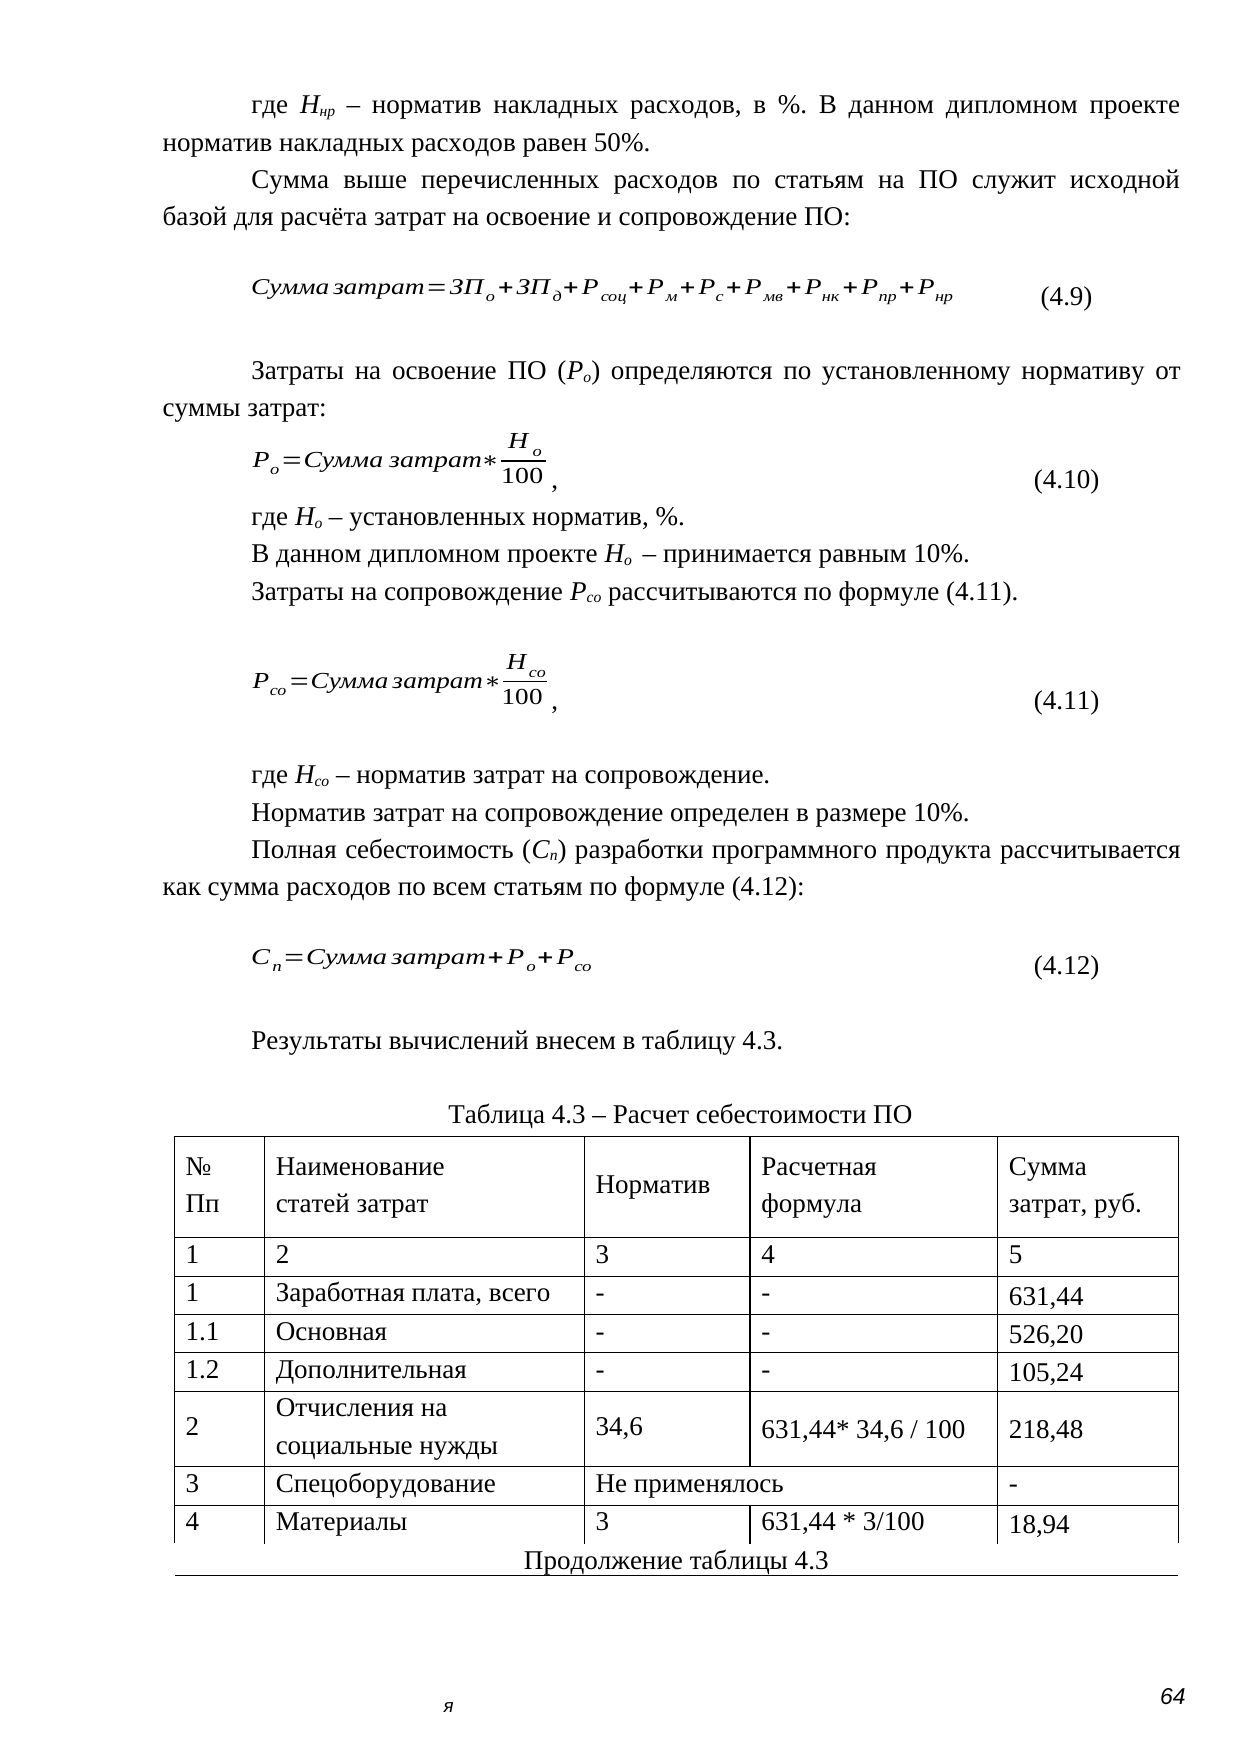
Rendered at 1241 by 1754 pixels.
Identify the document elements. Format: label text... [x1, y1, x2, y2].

table_cell 2 [175, 1392, 264, 1466]
table_cell Заработная плата, всего [265, 1277, 584, 1314]
table_cell 3 [585, 1506, 749, 1543]
table_cell 4 [175, 1506, 264, 1543]
table_header Сумма затрат, руб. [998, 1137, 1178, 1237]
text Затраты на сопровождение Рсо рассчитываются по формуле (4.11). [162, 575, 1181, 606]
table_cell Основная [265, 1315, 584, 1352]
table_cell Продолжение таблицы 4.3 [175, 1544, 1178, 1575]
table_cell 5 [998, 1238, 1178, 1276]
table_cell 631,44 * 3/100 [751, 1506, 997, 1543]
table_cell - [751, 1277, 997, 1314]
text Норматив затрат на сопровождение определен в размере 10%. [162, 796, 1181, 827]
table_cell 18,94 [998, 1506, 1178, 1543]
table_cell - [751, 1353, 997, 1391]
table_cell - [998, 1467, 1178, 1504]
text где Ннр – норматив накладных расходов, в %. В данном дипломном проекте норматив накладных расходов равен 50%. [162, 89, 1181, 157]
table_header № Пп [175, 1137, 264, 1237]
table_cell 34,6 [585, 1392, 749, 1466]
table_cell - [751, 1315, 997, 1352]
table_cell Спецоборудование [265, 1467, 584, 1504]
table_cell 1.1 [175, 1315, 264, 1352]
text где Нсо – норматив затрат на сопровождение. [162, 758, 1181, 789]
table_cell - [585, 1277, 749, 1314]
table_cell 1 [175, 1238, 264, 1276]
table_cell 105,24 [998, 1353, 1178, 1391]
table_cell 3 [585, 1238, 749, 1276]
table_cell 3 [175, 1467, 264, 1504]
table_cell 1.2 [175, 1353, 264, 1391]
text В данном дипломном проекте Но – принимается равным 10%. [162, 538, 1181, 569]
table_cell - [585, 1315, 749, 1352]
text Полная себестоимость (Сп) разработки программного продукта рассчитывается как сумма расходов по всем статьям по формуле (4.12): [162, 833, 1181, 901]
text Результаты вычислений внесем в таблицу 4.3. [162, 1024, 1181, 1055]
table_cell 2 [265, 1238, 584, 1276]
text Таблица 4.3 – Расчет себестоимости ПО [207, 1098, 1152, 1129]
table_header Норматив [585, 1137, 749, 1237]
text Сумма выше перечисленных расходов по статьям на ПО служит исходной базой для расчёта затрат на освоение и сопровождение ПО: [162, 163, 1181, 232]
table_cell - [585, 1353, 749, 1391]
text , (4.10) [162, 429, 1107, 494]
text , (4.11) [162, 649, 1107, 715]
text (4.9) [162, 275, 1093, 311]
text Затраты на освоение ПО (Ро) определяются по установленному нормативу от суммы затрат: [162, 354, 1181, 423]
table_header Расчетная формула [751, 1137, 997, 1237]
table_cell Отчисления на социальные нужды [265, 1392, 584, 1466]
table_cell Дополнительная [265, 1353, 584, 1391]
table_header Наименование статей затрат [265, 1137, 584, 1237]
text где Но – установленных норматив, %. [162, 500, 1181, 531]
table_cell Материалы [265, 1506, 584, 1543]
table_cell 631,44* 34,6 / 100 [751, 1392, 997, 1466]
table_cell 631,44 [998, 1277, 1178, 1314]
table_cell 218,48 [998, 1392, 1178, 1466]
table_cell 526,20 [998, 1315, 1178, 1352]
text (4.12) [162, 945, 1107, 980]
table_cell Не применялось [585, 1467, 997, 1504]
table_cell 1 [175, 1277, 264, 1314]
table_cell 4 [751, 1238, 997, 1276]
